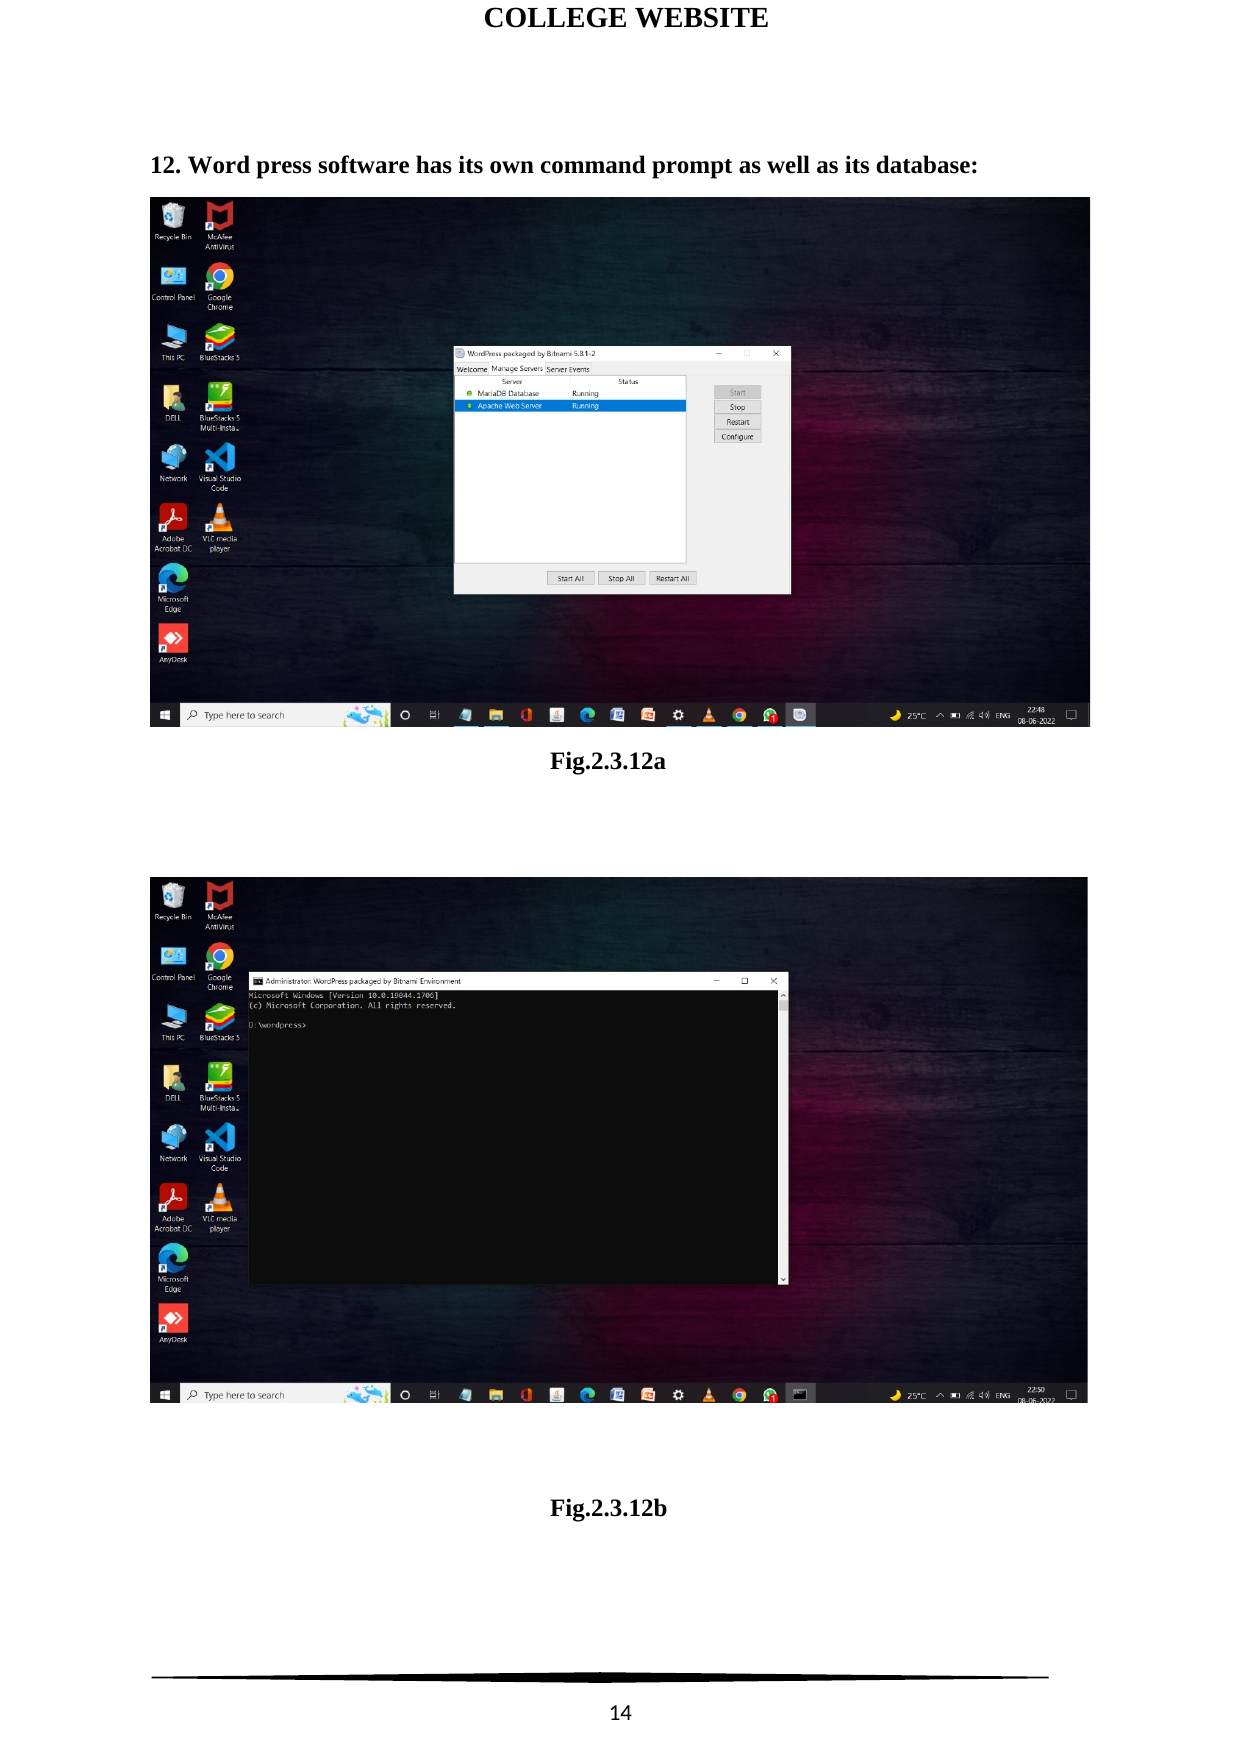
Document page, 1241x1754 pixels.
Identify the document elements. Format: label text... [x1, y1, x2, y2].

text Fig.2.3.12a [150, 746, 1090, 774]
picture [150, 197, 1091, 727]
text 12. Word press software has its own command prompt as well as its database: [150, 150, 1090, 179]
picture [150, 877, 1087, 1403]
text Fig.2.3.12b [150, 1493, 1090, 1521]
